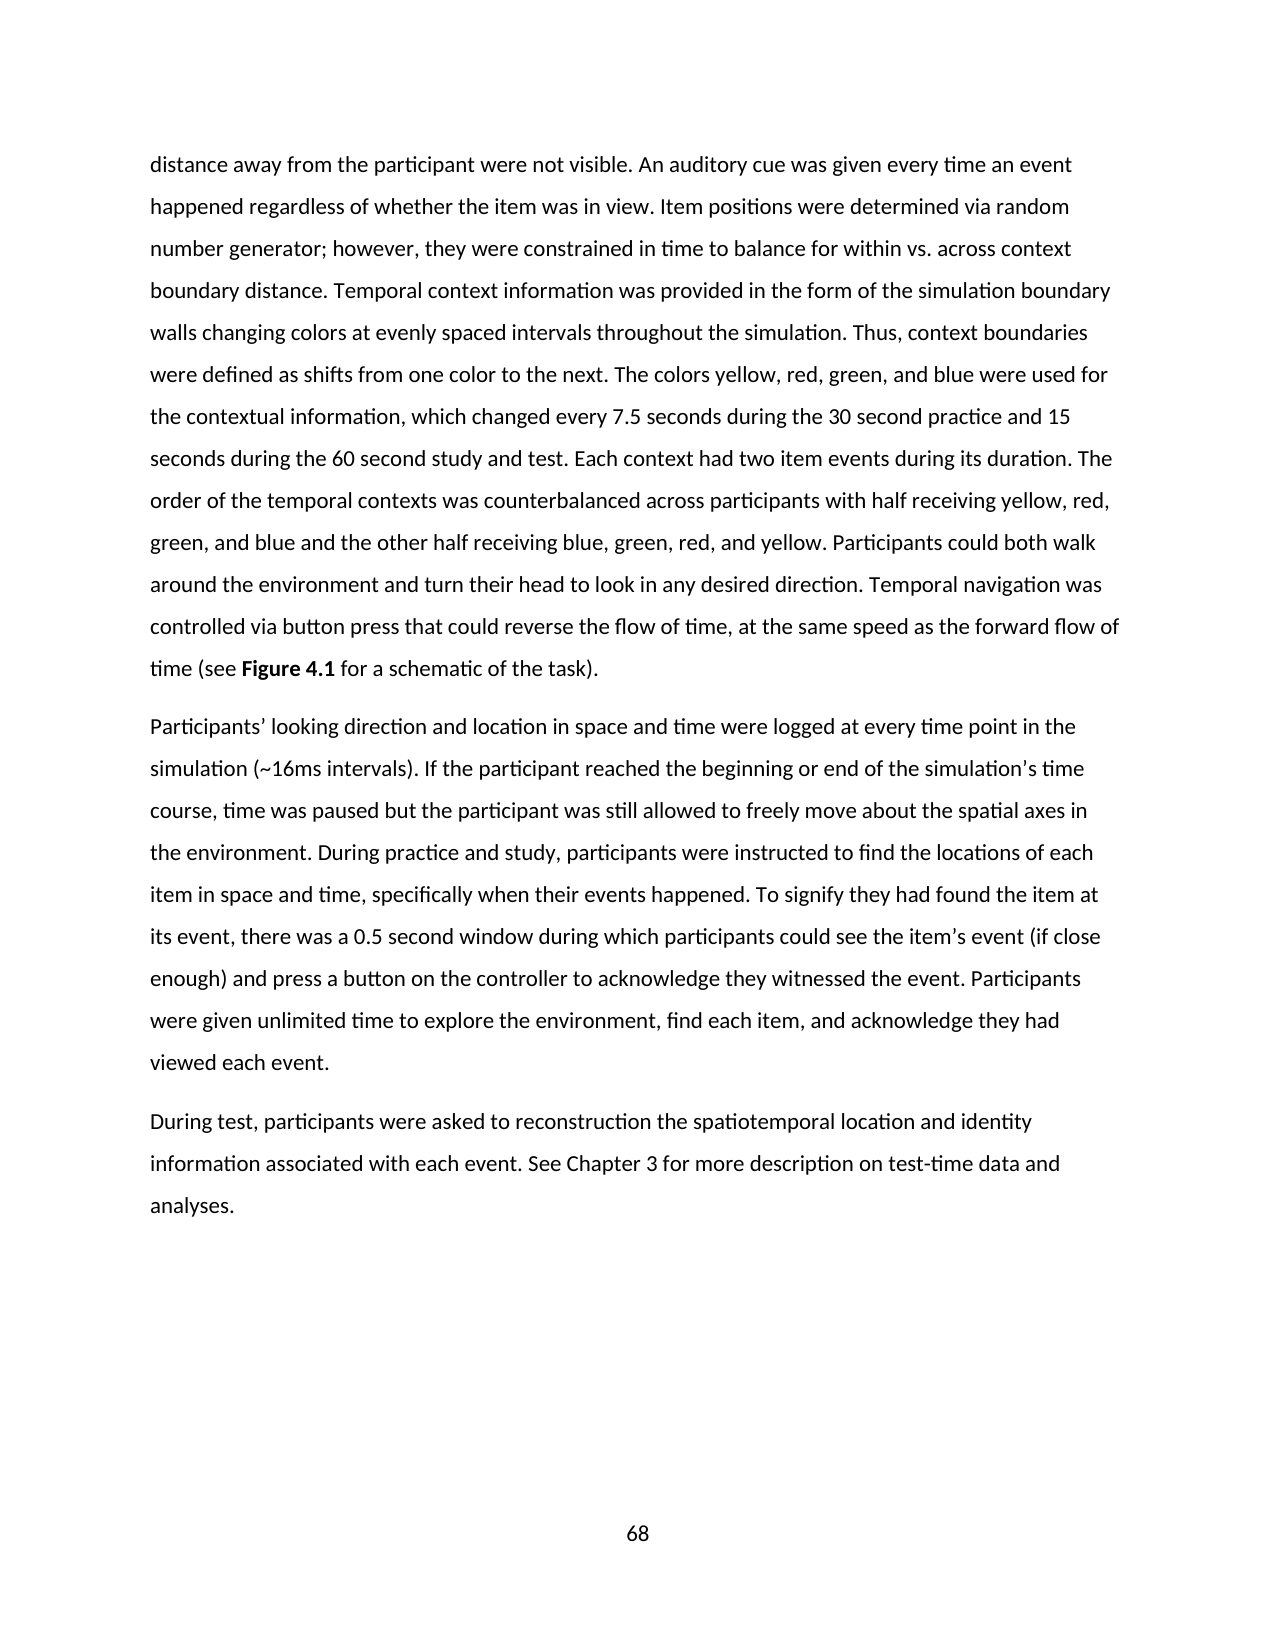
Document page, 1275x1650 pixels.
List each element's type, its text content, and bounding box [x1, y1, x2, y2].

text During test, participants were asked to reconstruction the spatiotemporal location and identity information associated with each event. See Chapter 3 for more description on test-time data and analyses. [150, 1107, 1125, 1219]
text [150, 150, 1125, 682]
text Participants’ looking direction and location in space and time were logged at every time point in the simulation (~16ms intervals). If the participant reached the beginning or end of the simulation’s time course, time was paused but the participant was still allowed to freely move about the spatial axes in the environment. During practice and study, participants were instructed to find the locations of each item in space and time, specifically when their events happened. To signify they had found the item at its event, there was a 0.5 second window during which participants could see the item’s event (if close enough) and press a button on the controller to acknowledge they witnessed the event. Participants were given unlimited time to explore the environment, find each item, and acknowledge they had viewed each event. [150, 712, 1125, 1076]
